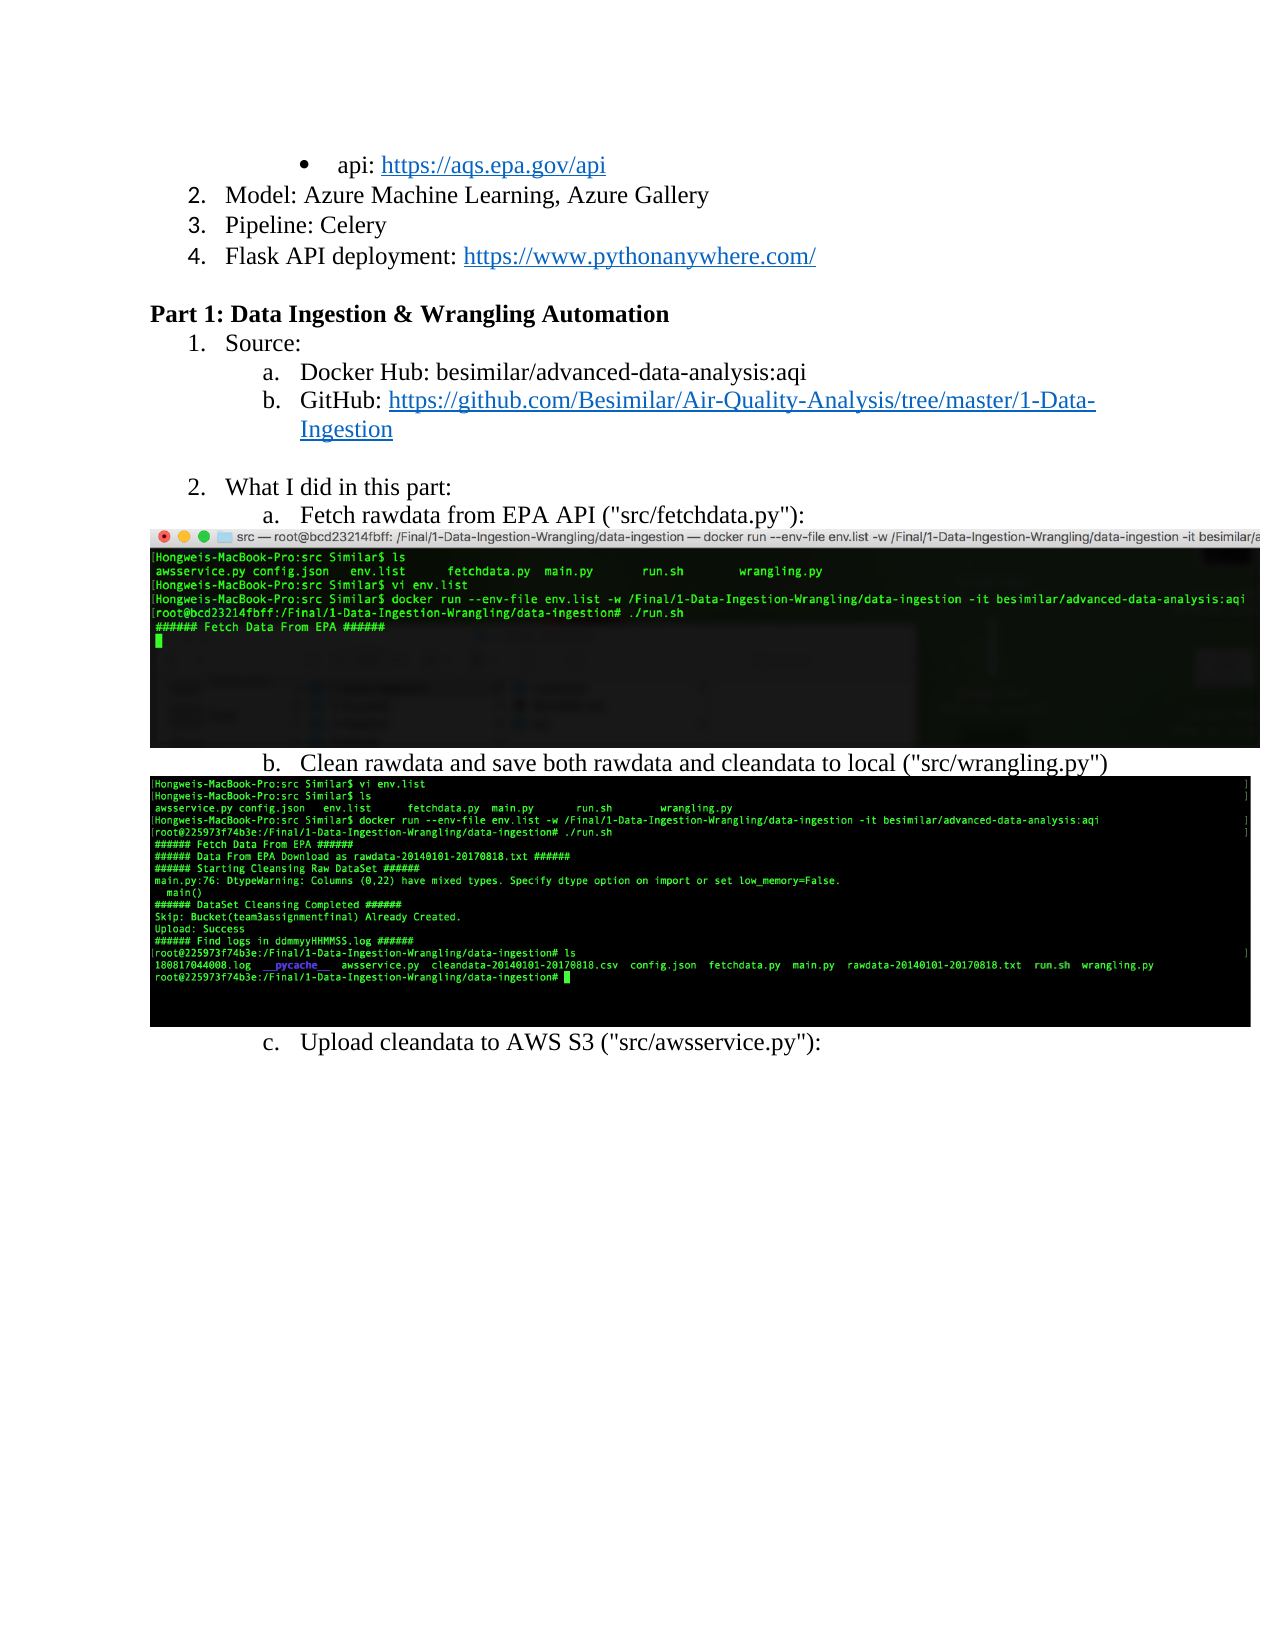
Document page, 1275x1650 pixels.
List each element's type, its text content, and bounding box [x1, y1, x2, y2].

list GitHub: https://github.com/Besimilar/Air-Quality-Analysis/tree/master/1-Data-Ingestion [262, 385, 1125, 443]
picture [150, 529, 1260, 748]
picture [150, 776, 1251, 1027]
text Part 1: Data Ingestion & Wrangling Automation [150, 299, 1125, 328]
list Upload cleandata to AWS S3 ("src/awsservice.py"): [262, 1027, 1125, 1055]
list Fetch rawdata from EPA API ("src/fetchdata.py"): [262, 500, 1125, 529]
list api: https://aqs.epa.gov/api [300, 150, 1125, 179]
list Pipeline: Celery [187, 209, 1125, 240]
list Source: [187, 328, 1125, 357]
list What I did in this part: [187, 472, 1125, 500]
list Clean rawdata and save both rawdata and cleandata to local ("src/wrangling.py") [262, 748, 1125, 776]
list Flask API deployment: https://www.pythonanywhere.com/ [187, 240, 1125, 270]
list Docker Hub: besimilar/advanced-data-analysis:aqi [262, 357, 1125, 385]
list Model: Azure Machine Learning, Azure Gallery [187, 179, 1125, 209]
